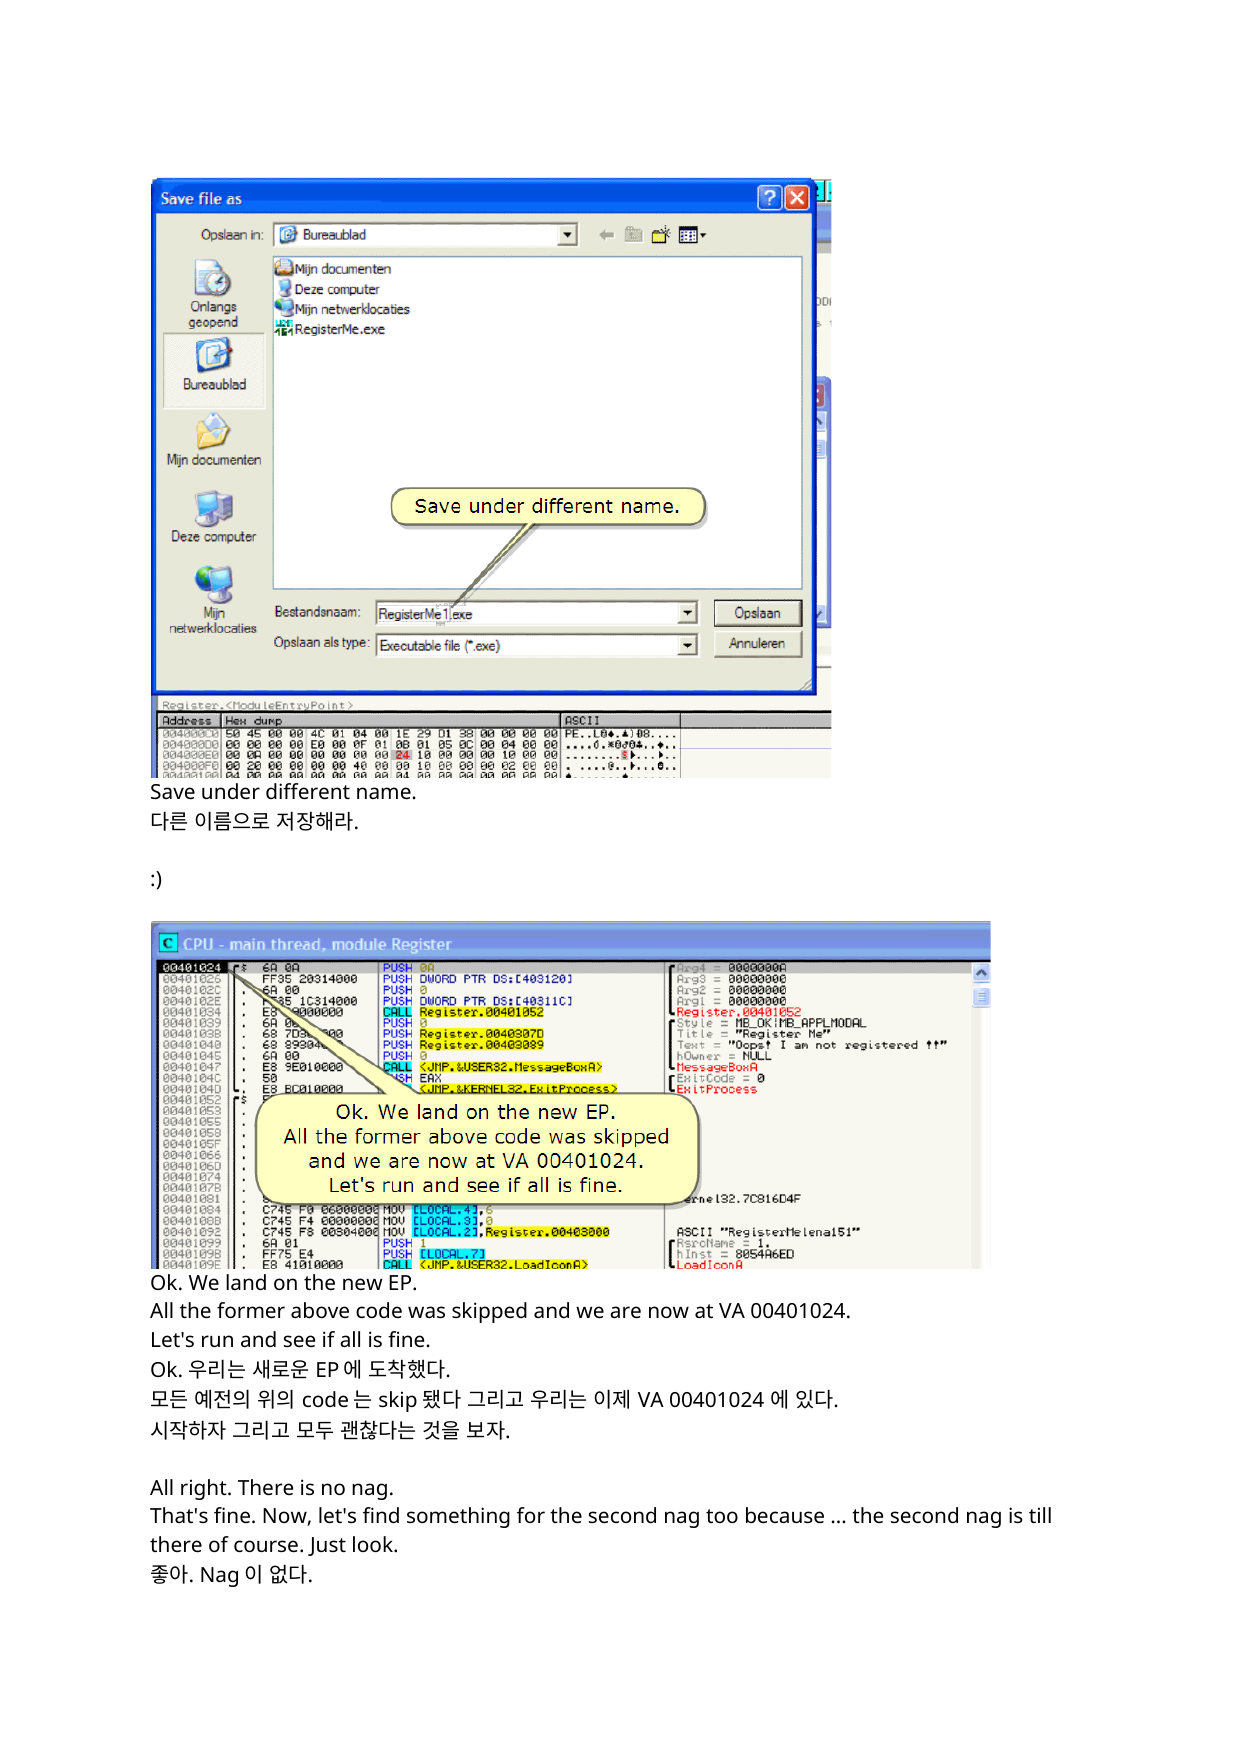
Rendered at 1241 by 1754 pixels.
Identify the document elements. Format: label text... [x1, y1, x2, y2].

picture [150, 177, 832, 778]
text All right. There is no nag. [150, 1473, 1090, 1501]
text Let's run and see if all is fine. [150, 1325, 1090, 1353]
text 좋아. Nag이 없다. [150, 1558, 1090, 1588]
text 모든 예전의 위의 code는 skip 됐다 그리고 우리는 이제 VA 00401024 에 있다. [150, 1384, 1090, 1414]
text Ok. 우리는 새로운 EP에 도착했다. [150, 1353, 1090, 1384]
picture [150, 921, 991, 1269]
text Save under different name. [150, 777, 1090, 806]
text Ok. We land on the new EP. [150, 1268, 1090, 1297]
text 다른 이름으로 저장해라. [150, 806, 1090, 836]
text :) [150, 864, 1090, 893]
text 시작하자 그리고 모두 괜찮다는 것을 보자. [150, 1414, 1090, 1444]
text All the former above code was skipped and we are now at VA 00401024. [150, 1297, 1090, 1325]
text That's fine. Now, let's find something for the second nag too because … the second nag is till there of course. Just look. [150, 1501, 1090, 1558]
